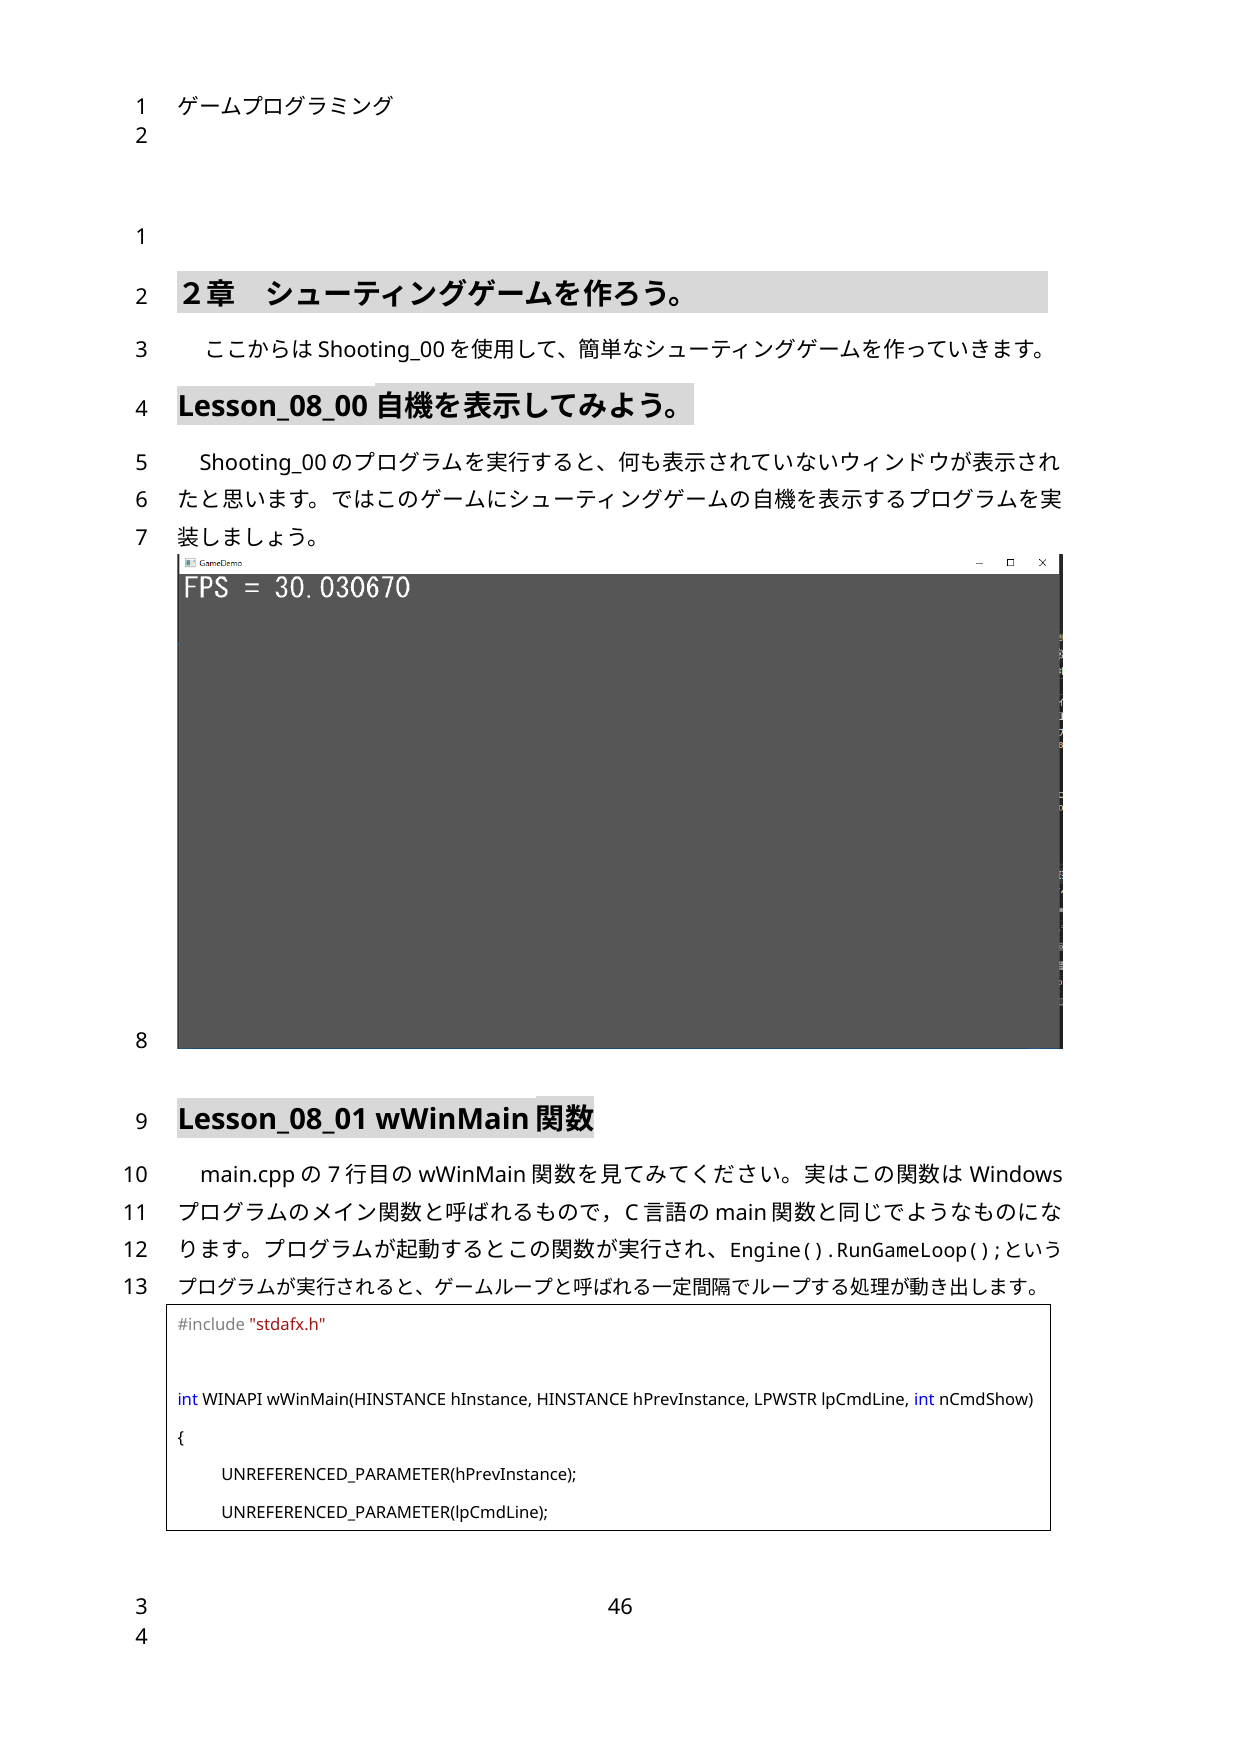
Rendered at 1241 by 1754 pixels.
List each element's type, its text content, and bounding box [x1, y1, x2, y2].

text main.cppの7行目のwWinMain関数を見てみてください。実はこの関数はWindowsプログラムのメイン関数と呼ばれるもので，C言語のmain関数と同じでようなものになります。プログラムが起動するとこの関数が実行され、Engine().RunGameLoop();というプログラムが実行されると、ゲームループと呼ばれる一定間隔でループする処理が動き出します。 [177, 1154, 1063, 1304]
text Shooting_00のプログラムを実行すると、何も表示されていないウィンドウが表示されたと思います。ではこのゲームにシューティングゲームの自機を表示するプログラムを実装しましょう。 [177, 442, 1063, 554]
subtitle Lesson_08_01 wWinMain関数 [177, 1079, 1063, 1154]
picture [177, 554, 1063, 1049]
text ２章 シューティングゲームを作ろう。 [177, 254, 1063, 329]
text ここからはShooting_00を使用して、簡単なシューティングゲームを作っていきます。 [177, 329, 1063, 367]
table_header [167, 1305, 1050, 1530]
subtitle Lesson_08_00 自機を表示してみよう。 [177, 367, 1063, 442]
